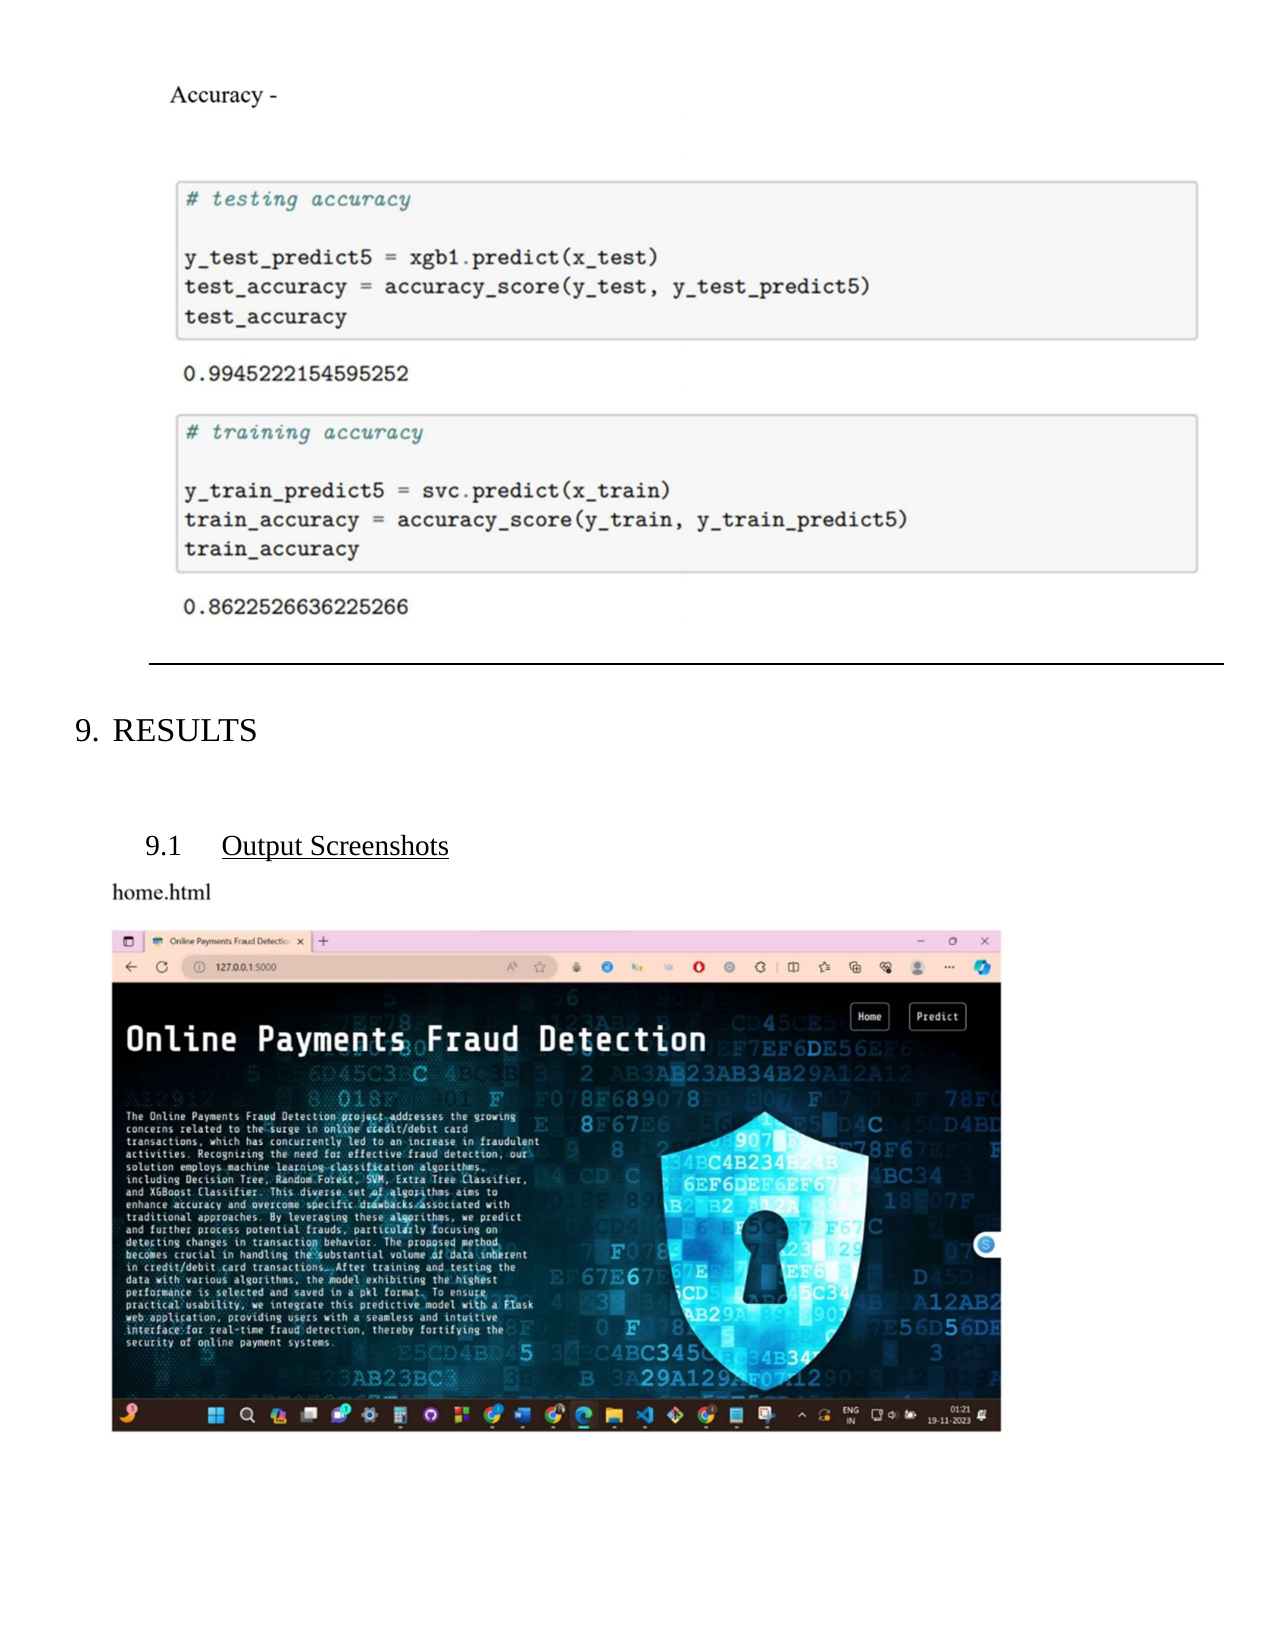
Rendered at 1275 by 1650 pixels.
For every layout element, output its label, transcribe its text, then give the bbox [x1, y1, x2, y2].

picture [79, 869, 1072, 1450]
picture [148, 74, 1225, 660]
subtitle 9.1 Output Screenshots [75, 828, 1210, 862]
